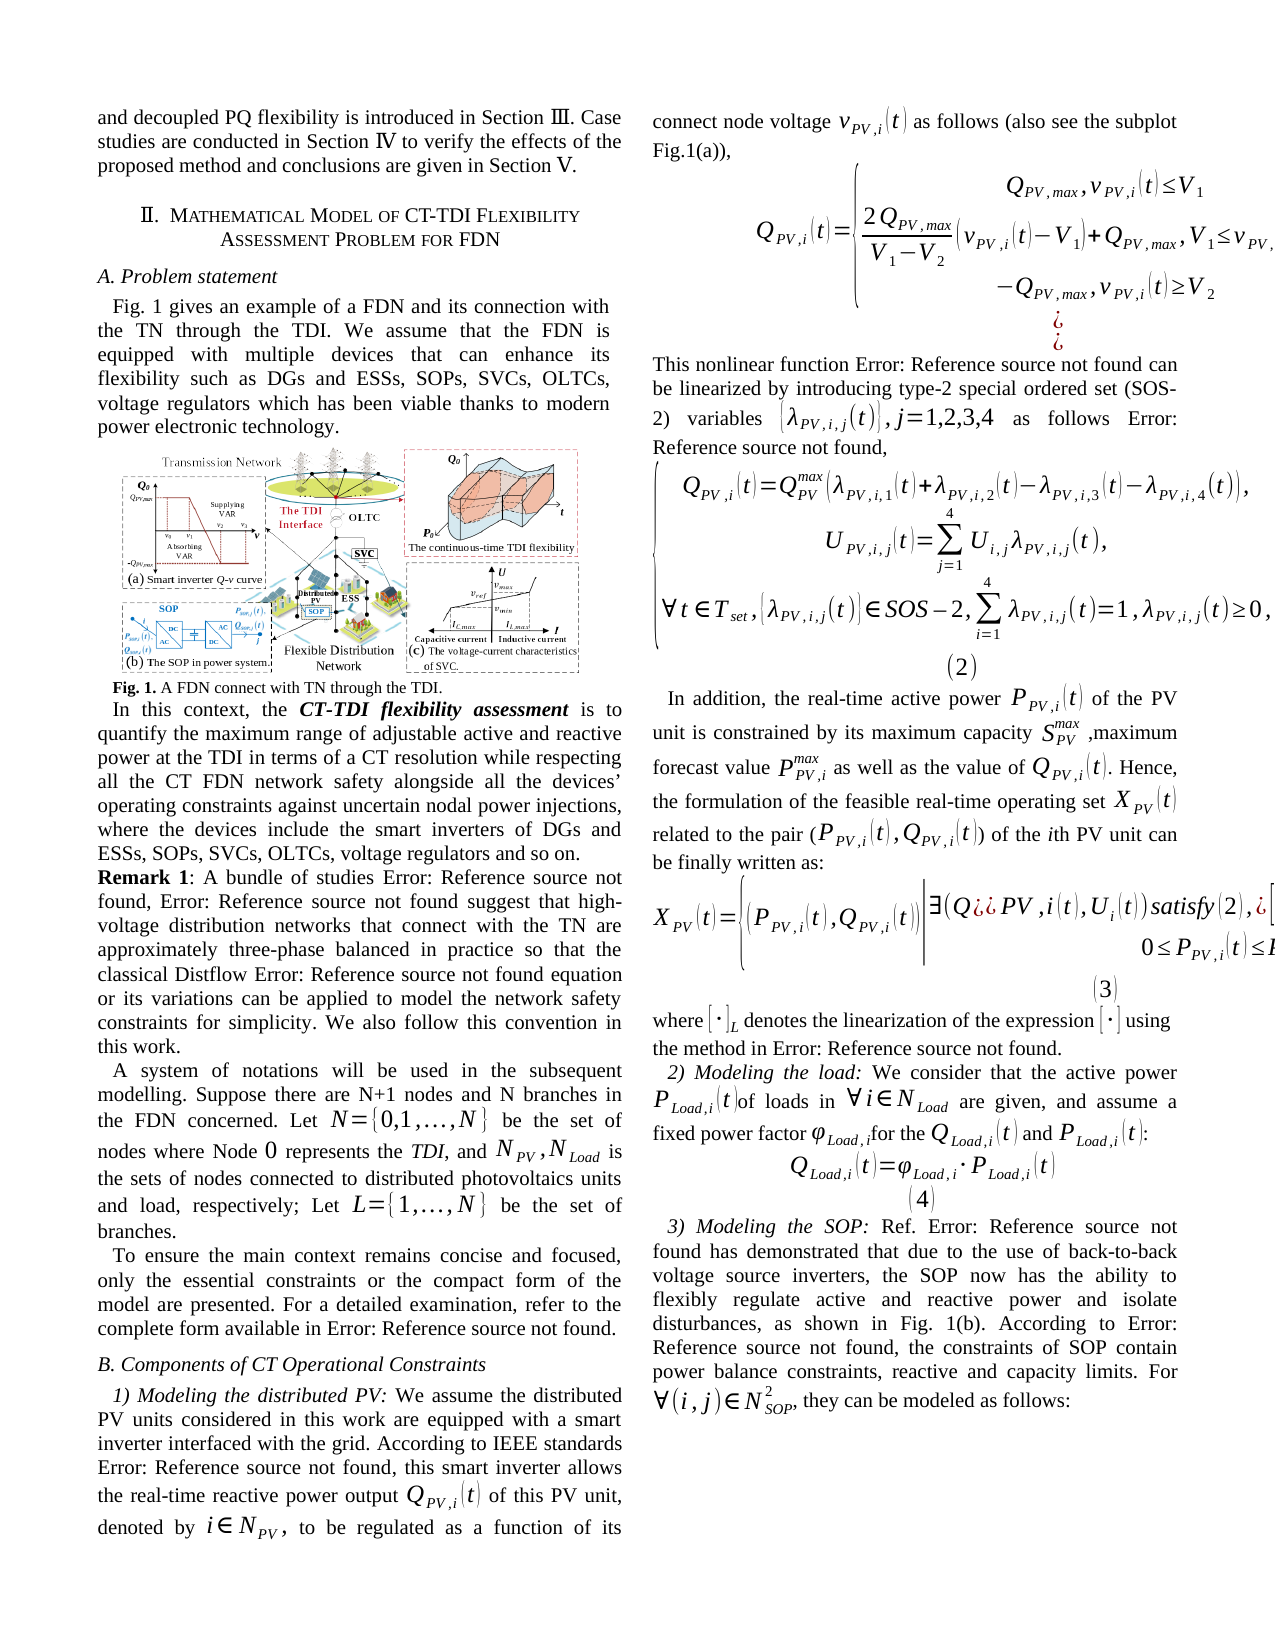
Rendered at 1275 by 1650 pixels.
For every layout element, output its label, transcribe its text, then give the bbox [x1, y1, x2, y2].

text In addition, the real-time active power of the PV unit is constrained by its maximum capacity ,maximum forecast value as well as the value of . Hence, the formulation of the feasible real-time operating set related to the pair () of the ith PV unit can be finally written as: [652, 682, 1177, 874]
text 2) Modeling the load: We consider that the active power of loads in are given, and assume a fixed power factor for the and : [652, 1060, 1177, 1150]
text In this context, the CT-TDI flexibility assessment is to quantify the maximum range of adjustable active and reactive power at the TDI in terms of a CT resolution while respecting all the CT FDN network safety alongside all the devices’ operating constraints against uncertain nodal power injections, where the devices include the smart inverters of DGs and ESSs, SOPs, SVCs, OLTCs, voltage regulators and so on. [97, 697, 622, 865]
subtitle B. Components of CT Operational Constraints [97, 1352, 622, 1376]
text A system of notations will be used in the subsequent modelling. Suppose there are N+1 nodes and N branches in the FDN concerned. Let be the set of nodes where Node represents the TDI, and is the sets of nodes connected to distributed photovoltaics units and load, respectively; Let be the set of branches. [97, 1058, 622, 1243]
subtitle A. Problem statement [97, 264, 622, 288]
subtitle Ⅱ. Mathematical Model of CT-TDI Flexibility Assessment Problem for FDN [97, 203, 622, 251]
text Fig. 1 gives an example of a FDN and its connection with the TN through the TDI. We assume that the FDN is equipped with multiple devices that can enhance its flexibility such as DGs and ESSs, SOPs, SVCs, OLTCs, voltage regulators which has been viable thanks to modern power electronic technology. [97, 294, 611, 438]
text Fig. 1. A FDN connect with TN through the TDI. [97, 678, 622, 697]
